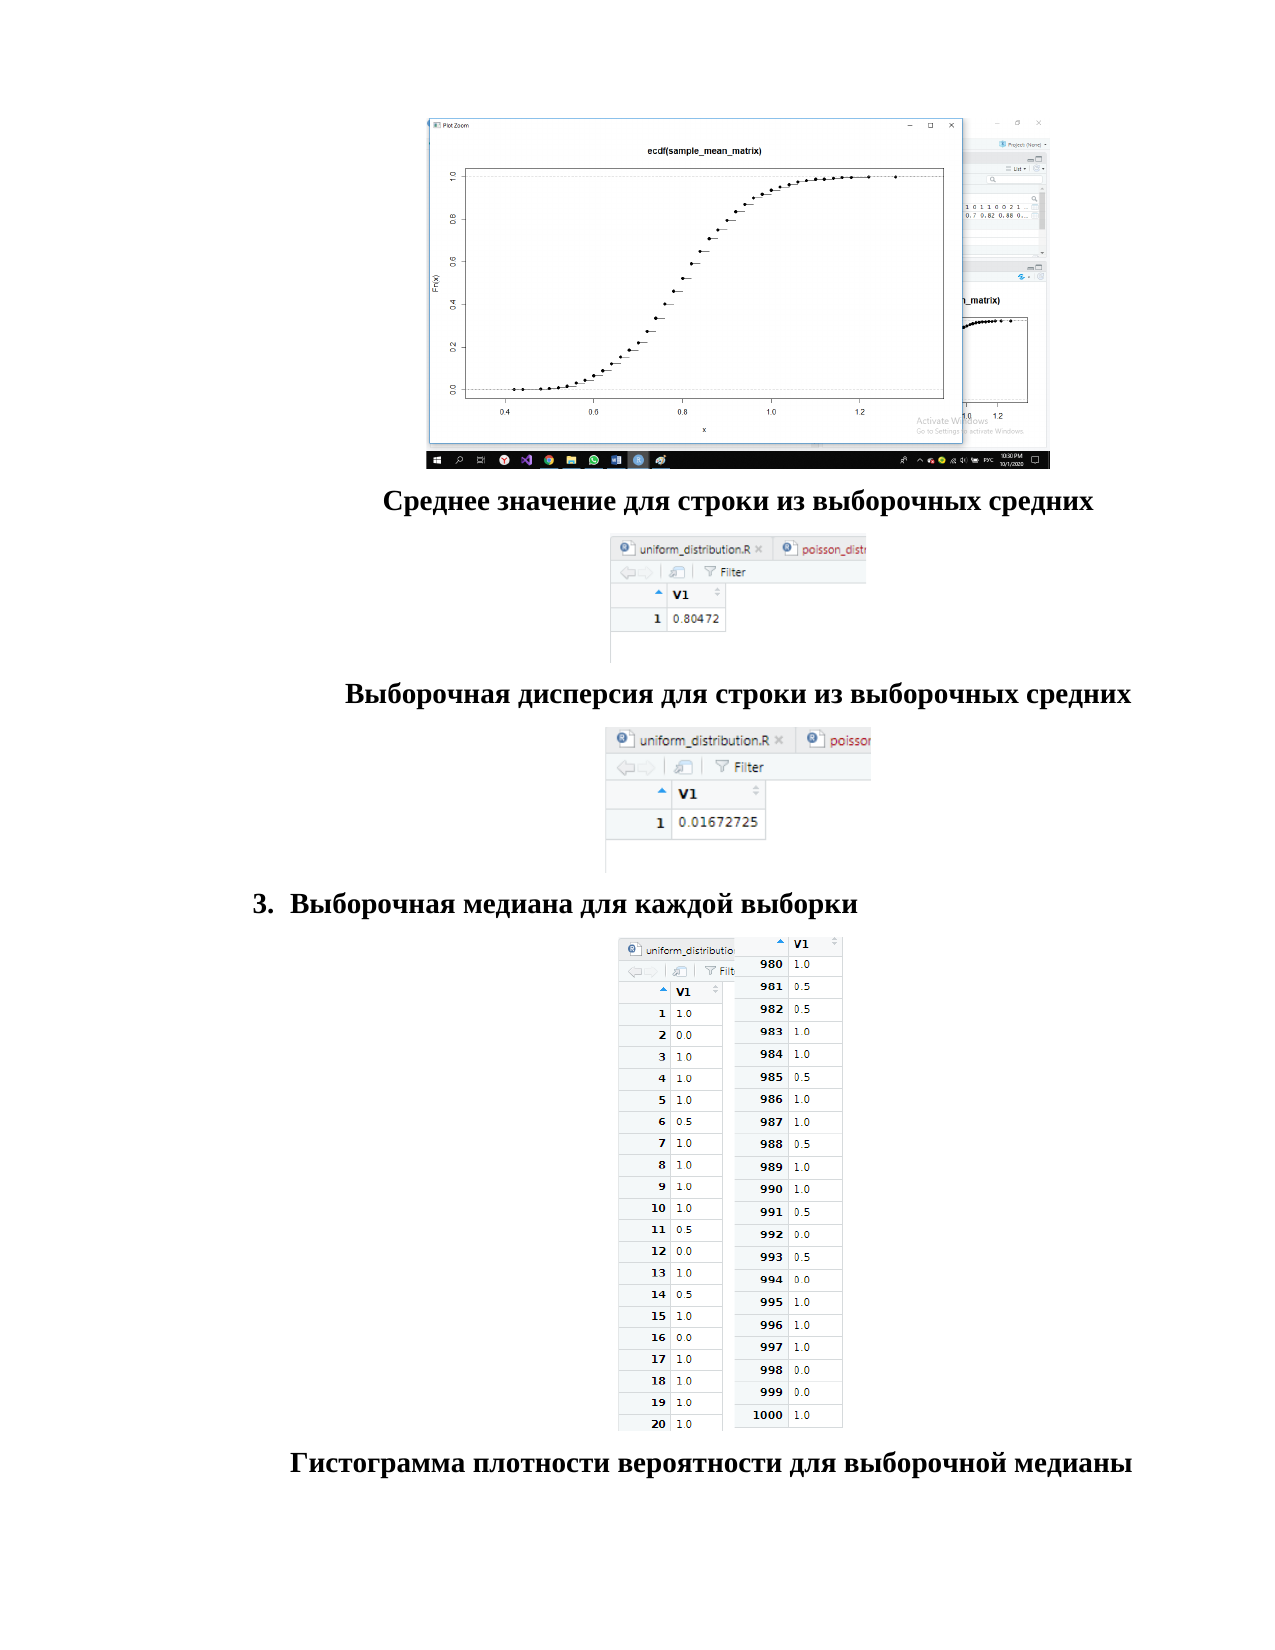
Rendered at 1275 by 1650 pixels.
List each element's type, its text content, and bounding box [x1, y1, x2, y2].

list Выборочная дисперсия для строки из выборочных средних [290, 677, 1186, 710]
list Гистограмма плотности вероятности для выборочной медианы [290, 1445, 1186, 1479]
picture [426, 118, 1050, 469]
picture [605, 727, 871, 873]
list Среднее значение для строки из выборочных средних [290, 483, 1186, 516]
picture [610, 533, 867, 663]
list Выборочная медиана для каждой выборки [252, 887, 1186, 920]
picture [618, 937, 858, 1431]
